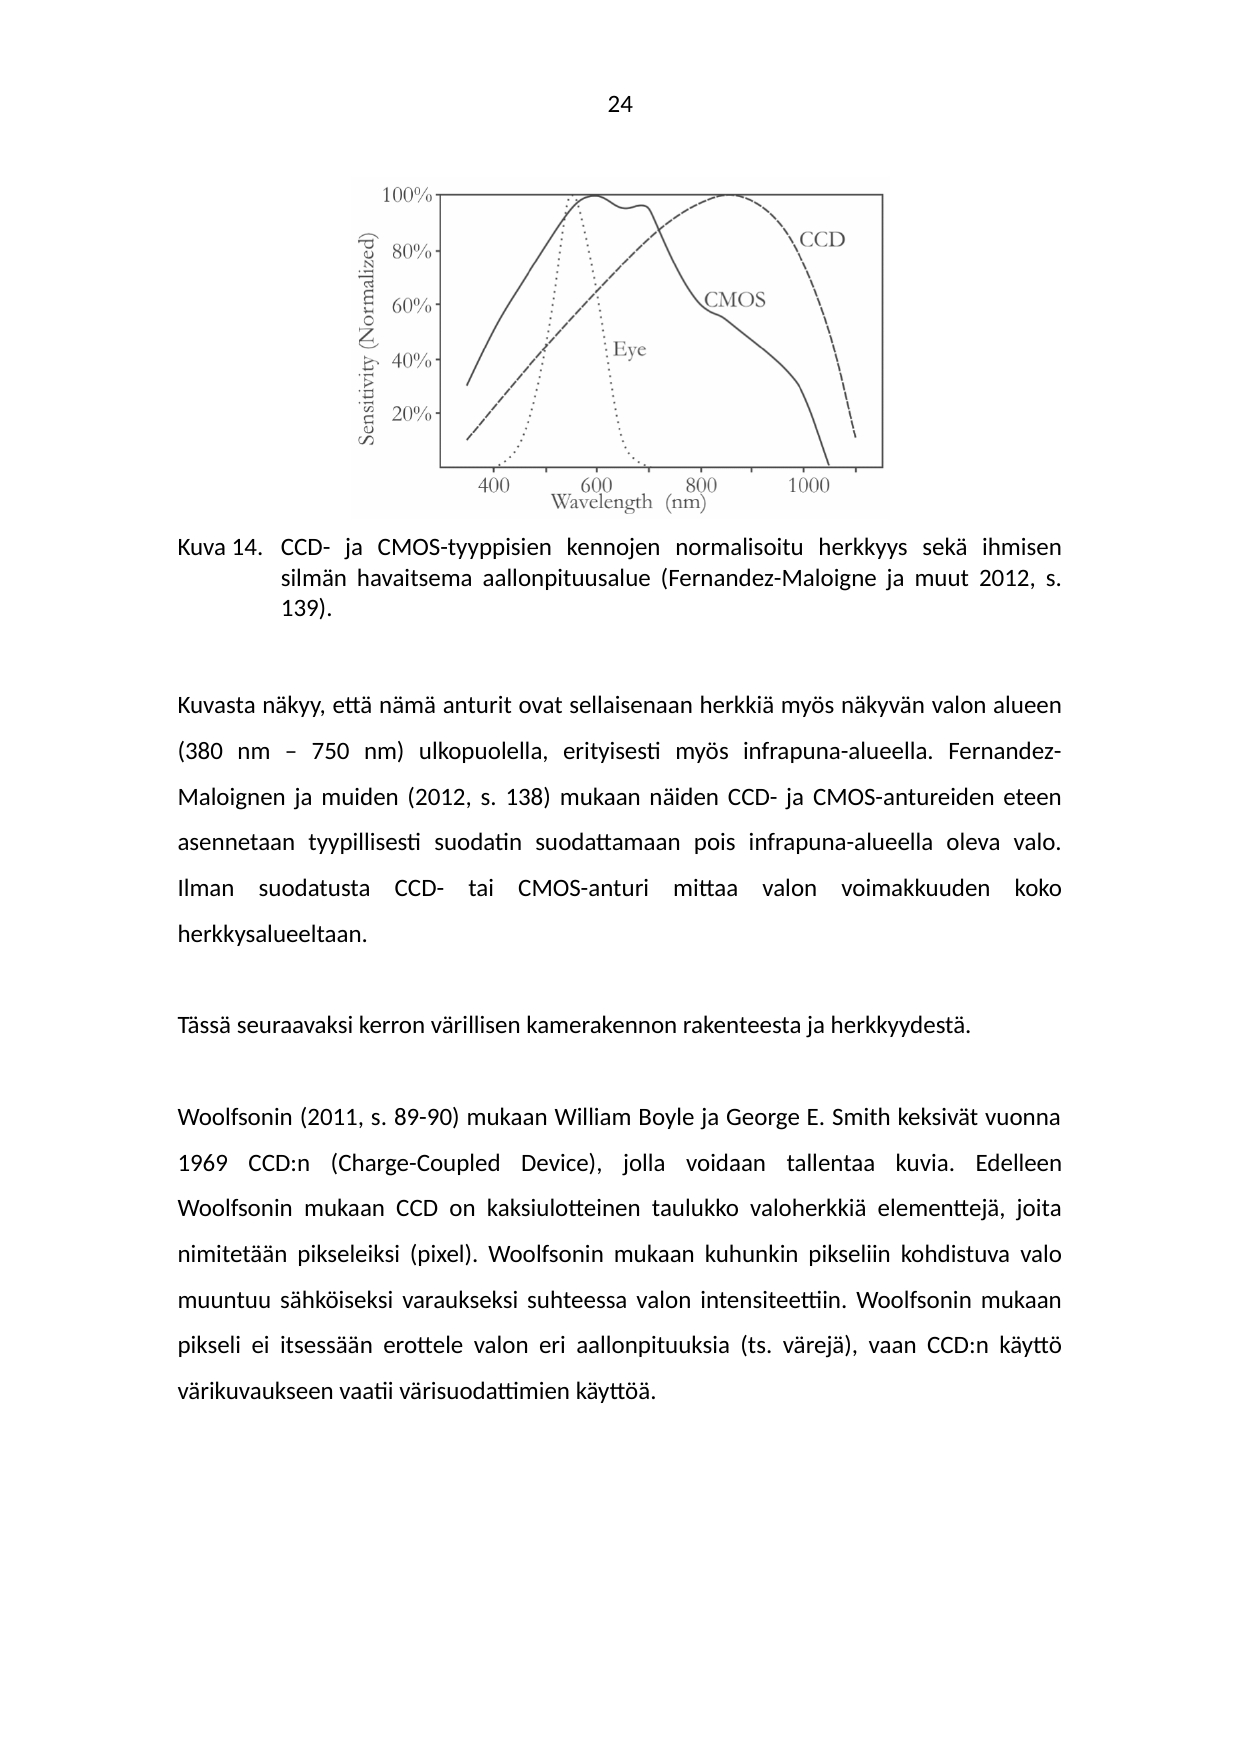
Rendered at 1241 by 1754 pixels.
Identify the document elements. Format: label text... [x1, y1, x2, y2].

text Kuva 14. CCD- ja CMOS-tyyppisien kennojen normalisoitu herkkyys sekä ihmisen silmän havaitsema aallonpituusalue (Fernandez-Maloigne ja muut 2012, s. 139). [177, 531, 1063, 623]
text Kuvasta näkyy, että nämä anturit ovat sellaisenaan herkkiä myös näkyvän valon alueen (380 nm – 750 nm) ulkopuolella, erityisesti myös infrapuna-alueella. Fernandez-Maloignen ja muiden (2012, s. 138) mukaan näiden CCD- ja CMOS-antureiden eteen asennetaan tyypillisesti suodatin suodattamaan pois infrapuna-alueella oleva valo. Ilman suodatusta CCD- tai CMOS-anturi mittaa valon voimakkuuden koko herkkysalueeltaan. [177, 689, 1063, 948]
text Tässä seuraavaksi kerron värillisen kamerakennon rakenteesta ja herkkyydestä. [177, 1009, 1063, 1040]
picture [350, 177, 890, 519]
text Woolfsonin (2011, s. 89-90) mukaan William Boyle ja George E. Smith keksivät vuonna 1969 CCD:n (Charge-Coupled Device), jolla voidaan tallentaa kuvia. Edelleen Woolfsonin mukaan CCD on kaksiulotteinen taulukko valoherkkiä elementtejä, joita nimitetään pikseleiksi (pixel). Woolfsonin mukaan kuhunkin pikseliin kohdistuva valo muuntuu sähköiseksi varaukseksi suhteessa valon intensiteettiin. Woolfsonin mukaan pikseli ei itsessään erottele valon eri aallonpituuksia (ts. värejä), vaan CCD:n käyttö värikuvaukseen vaatii värisuodattimien käyttöä. [177, 1101, 1063, 1406]
